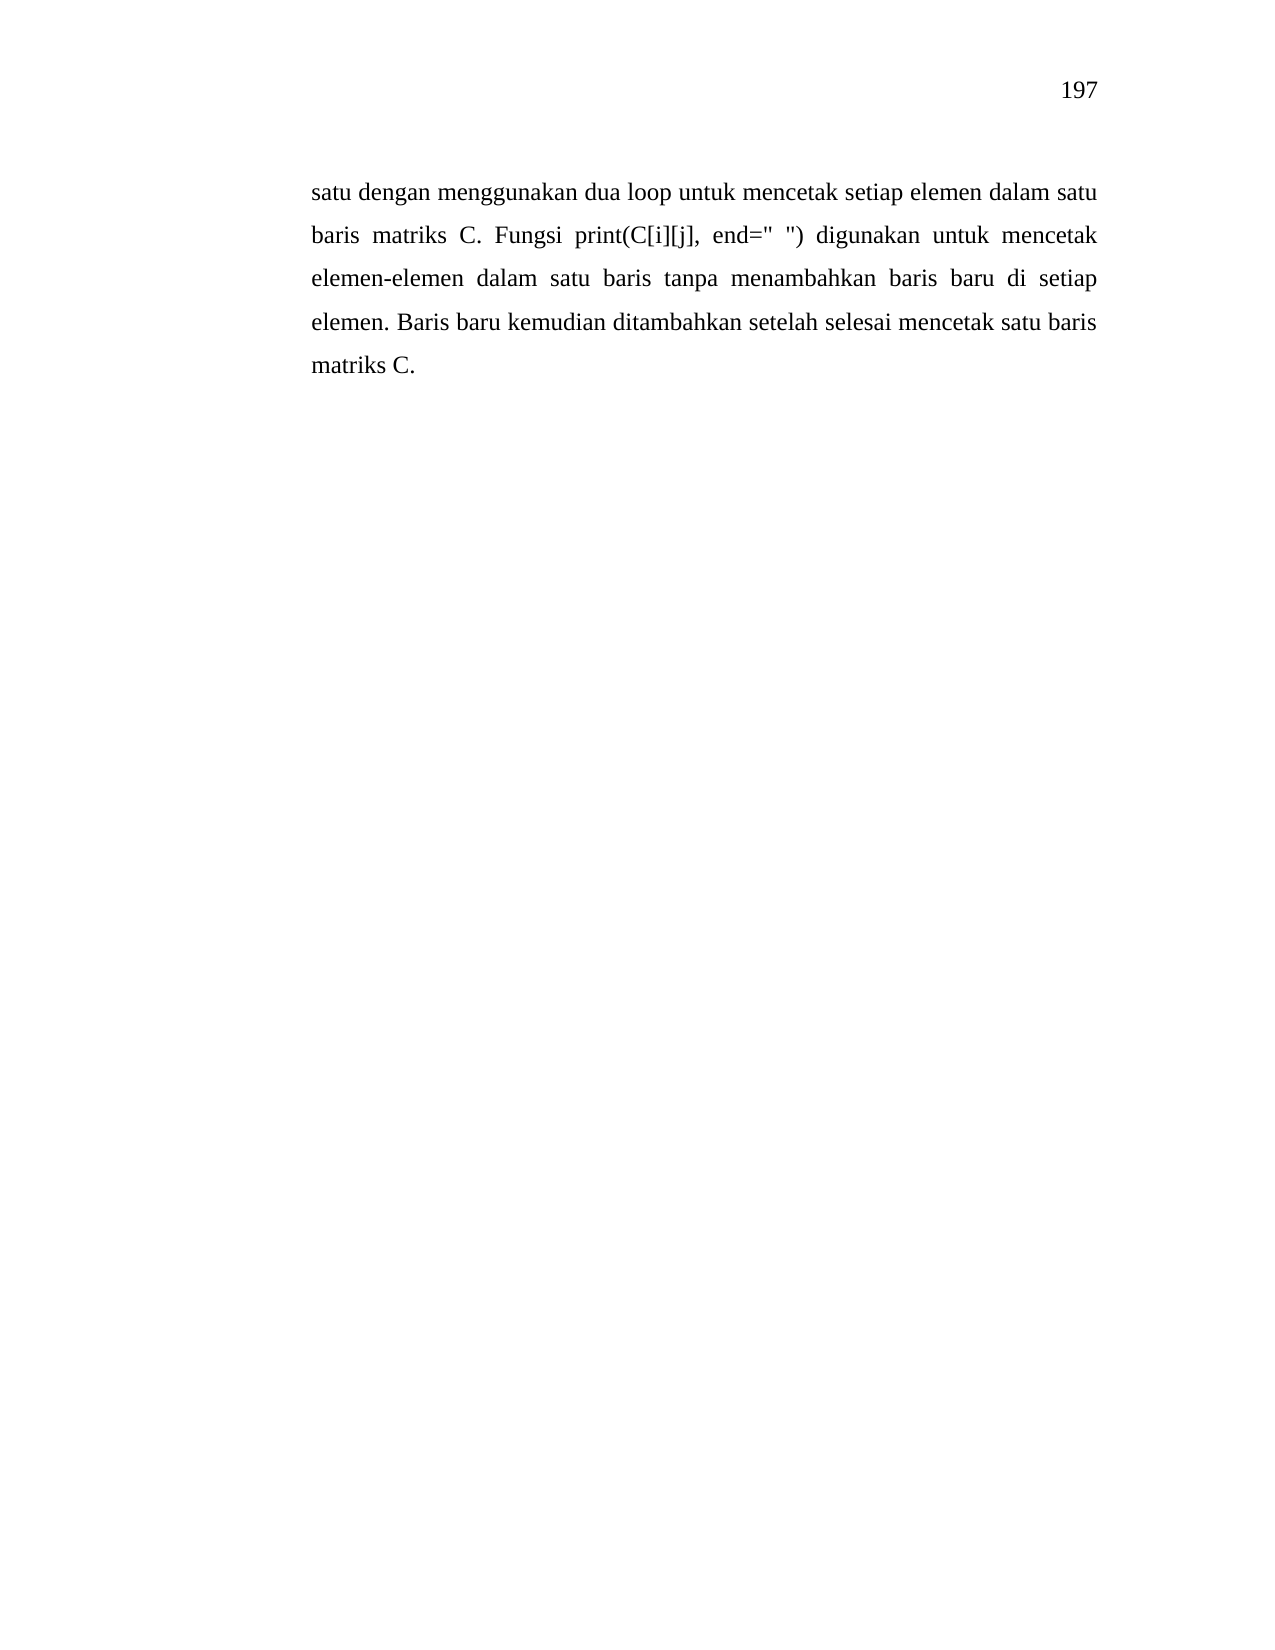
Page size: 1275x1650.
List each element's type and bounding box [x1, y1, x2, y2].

list [311, 177, 1098, 378]
